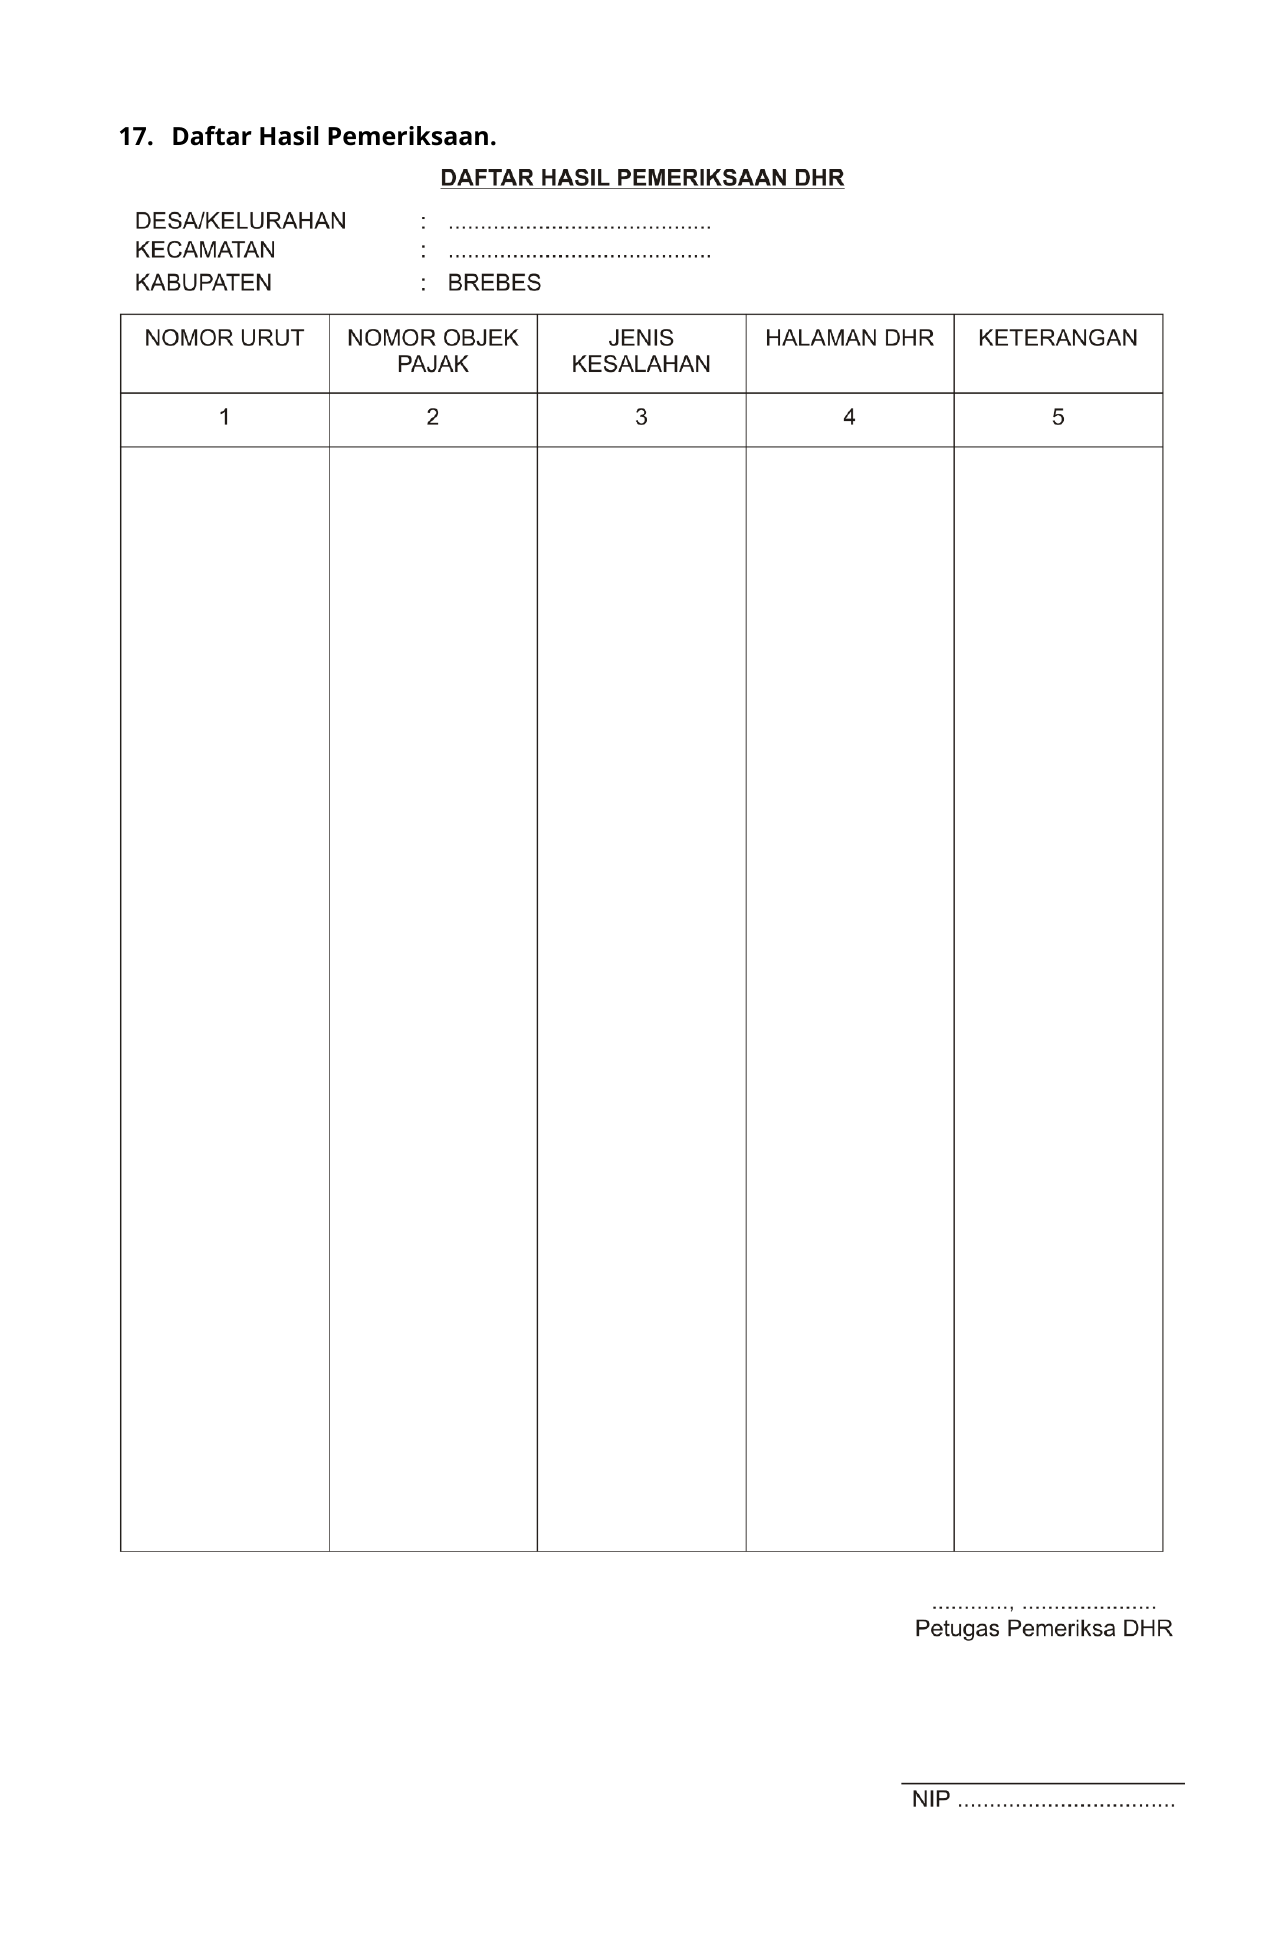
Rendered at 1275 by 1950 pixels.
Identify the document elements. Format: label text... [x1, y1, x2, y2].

list Daftar Hasil Pemeriksaan. [118, 118, 1186, 152]
picture [119, 169, 1185, 1807]
